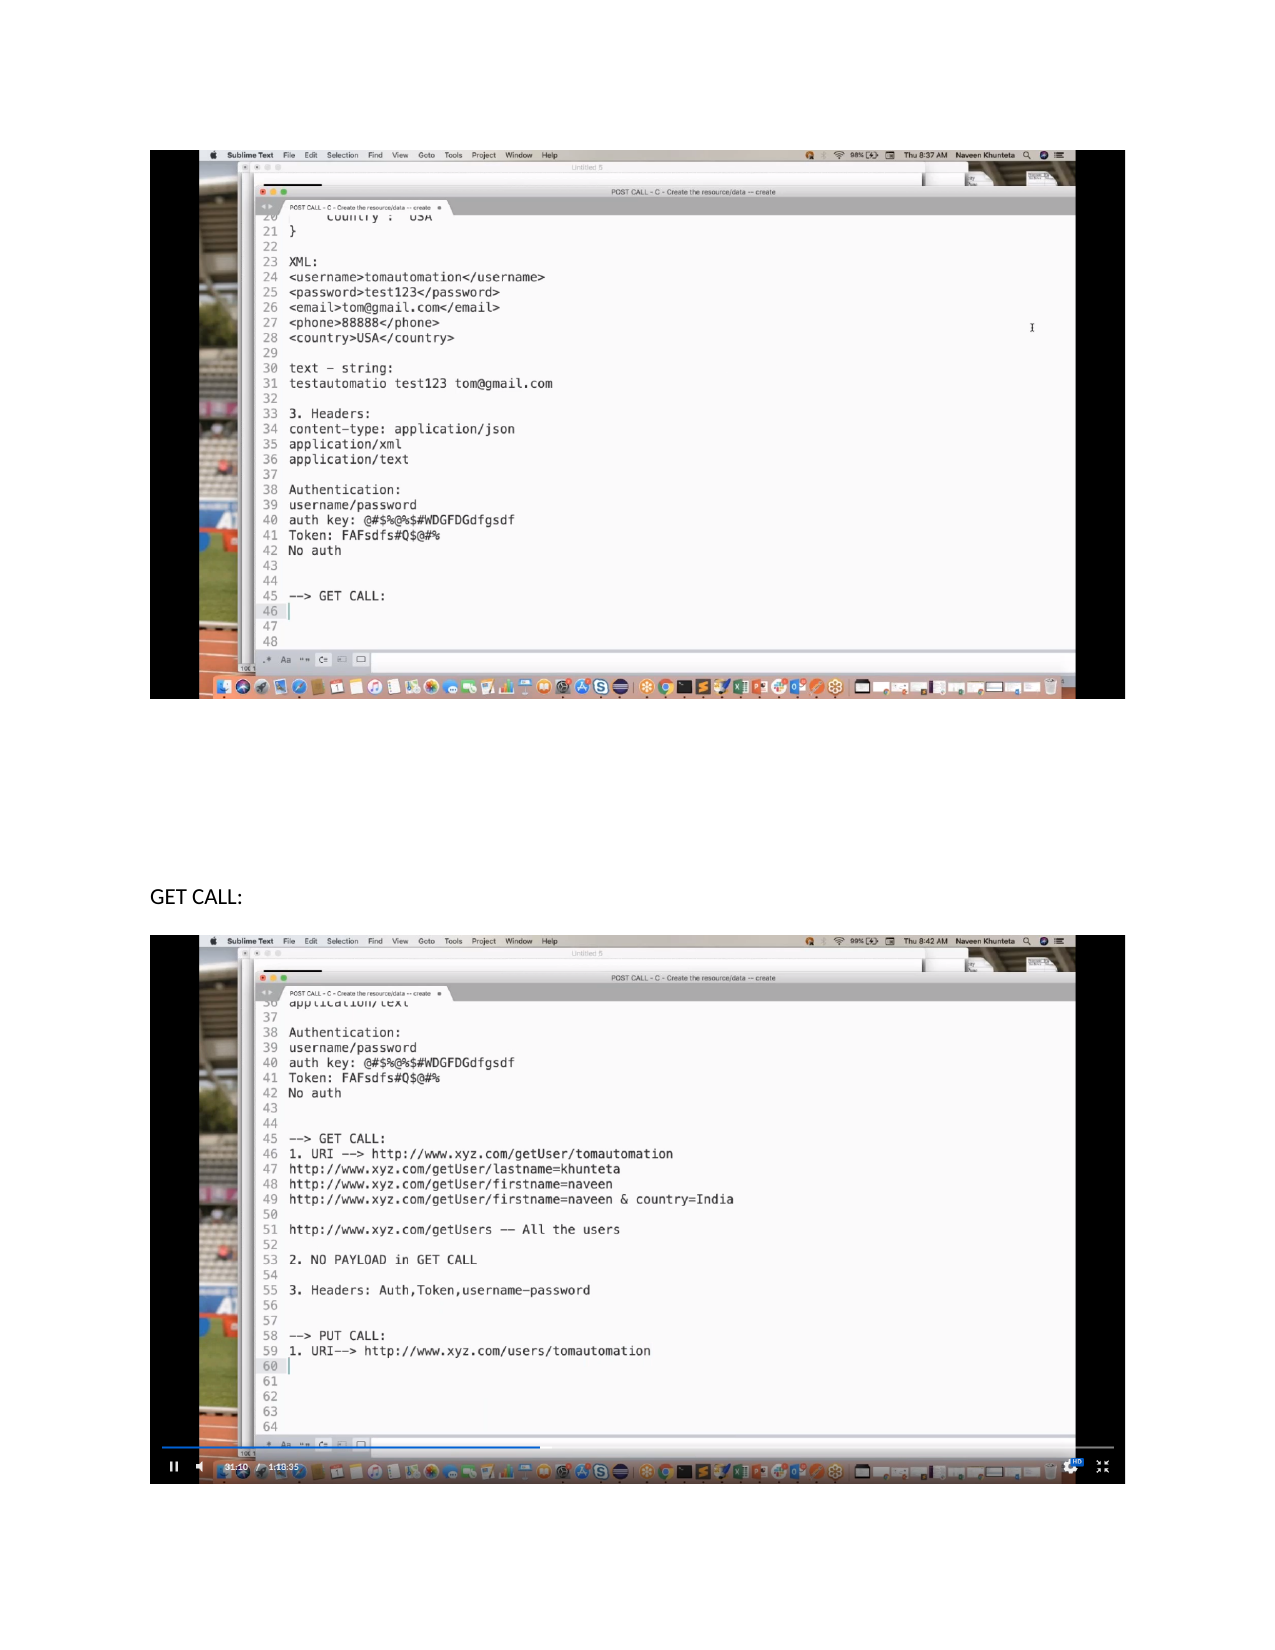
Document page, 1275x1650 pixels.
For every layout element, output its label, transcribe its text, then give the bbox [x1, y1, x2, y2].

picture [150, 935, 1125, 1484]
text GET CALL: [150, 882, 1125, 910]
picture [150, 150, 1125, 699]
